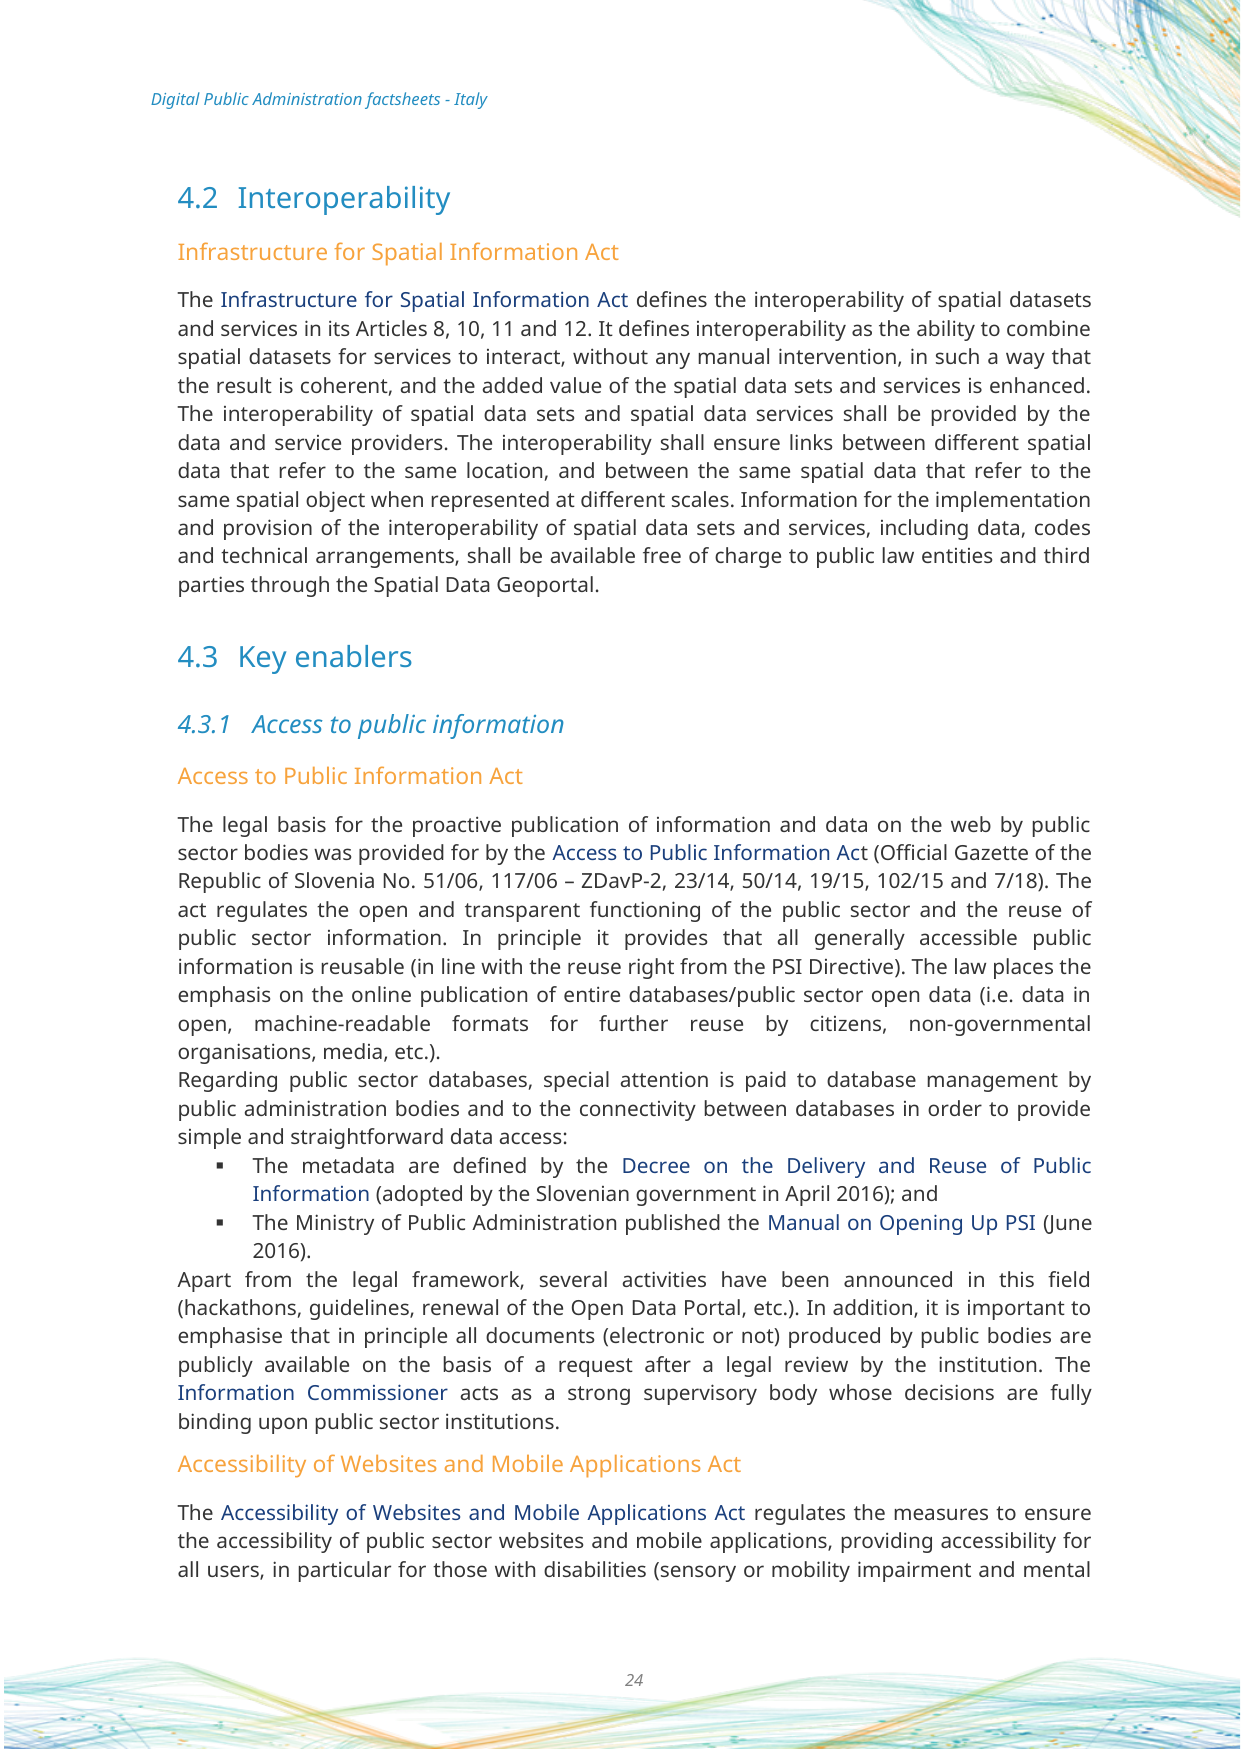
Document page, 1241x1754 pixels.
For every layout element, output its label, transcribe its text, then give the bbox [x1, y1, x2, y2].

subtitle Access to Public Information Act [177, 760, 1092, 791]
subtitle Infrastructure for Spatial Information Act [177, 236, 1092, 267]
text Apart from the legal framework, several activities have been announced in this field (hackathons, guidelines, renewal of the Open Data Portal, etc.). In addition, it is important to emphasise that in principle all documents (electronic or not) produced by public bodies are publicly available on the basis of a request after a legal review by the institution. The Information Commissioner acts as a strong supervisory body whose decisions are fully binding upon public sector institutions. [177, 1265, 1092, 1435]
subtitle Interoperability [177, 177, 1092, 217]
list The metadata are defined by the Decree on the Delivery and Reuse of Public Information (adopted by the Slovenian government in April 2016); and [215, 1151, 1092, 1208]
picture [853, 0, 1241, 249]
subtitle Key enablers [177, 636, 1092, 676]
subtitle Accessibility of Websites and Mobile Applications Act [177, 1448, 1092, 1479]
text The legal basis for the proactive publication of information and data on the web by public sector bodies was provided for by the Access to Public Information Act (Official Gazette of the Republic of Slovenia No. 51/06, 117/06 – ZDavP-2, 23/14, 50/14, 19/15, 102/15 and 7/18). The act regulates the open and transparent functioning of the public sector and the reuse of public sector information. In principle it provides that all generally accessible public information is reusable (in line with the reuse right from the PSI Directive). The law places the emphasis on the online publication of entire databases/public sector open data (i.e. data in open, machine-readable formats for further reuse by citizens, non-governmental organisations, media, etc.). [177, 810, 1092, 1066]
subtitle Access to public information [177, 707, 1092, 741]
text The Infrastructure for Spatial Information Act defines the interoperability of spatial datasets and services in its Articles 8, 10, 11 and 12. It defines interoperability as the ability to combine spatial datasets for services to interact, without any manual intervention, in such a way that the result is coherent, and the added value of the spatial data sets and services is enhanced. The interoperability of spatial data sets and spatial data services shall be provided by the data and service providers. The interoperability shall ensure links between different spatial data that refer to the same location, and between the same spatial data that refer to the same spatial object when represented at different scales. Information for the implementation and provision of the interoperability of spatial data sets and services, including data, codes and technical arrangements, shall be available free of charge to public law entities and third parties through the Spatial Data Geoportal. [177, 286, 1092, 598]
picture [4, 1641, 1241, 1749]
list The Ministry of Public Administration published the Manual on Opening Up PSI (June 2016). [215, 1208, 1092, 1265]
text Regarding public sector databases, special attention is paid to database management by public administration bodies and to the connectivity between databases in order to provide simple and straightforward data access: [177, 1066, 1092, 1151]
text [177, 1498, 1092, 1583]
